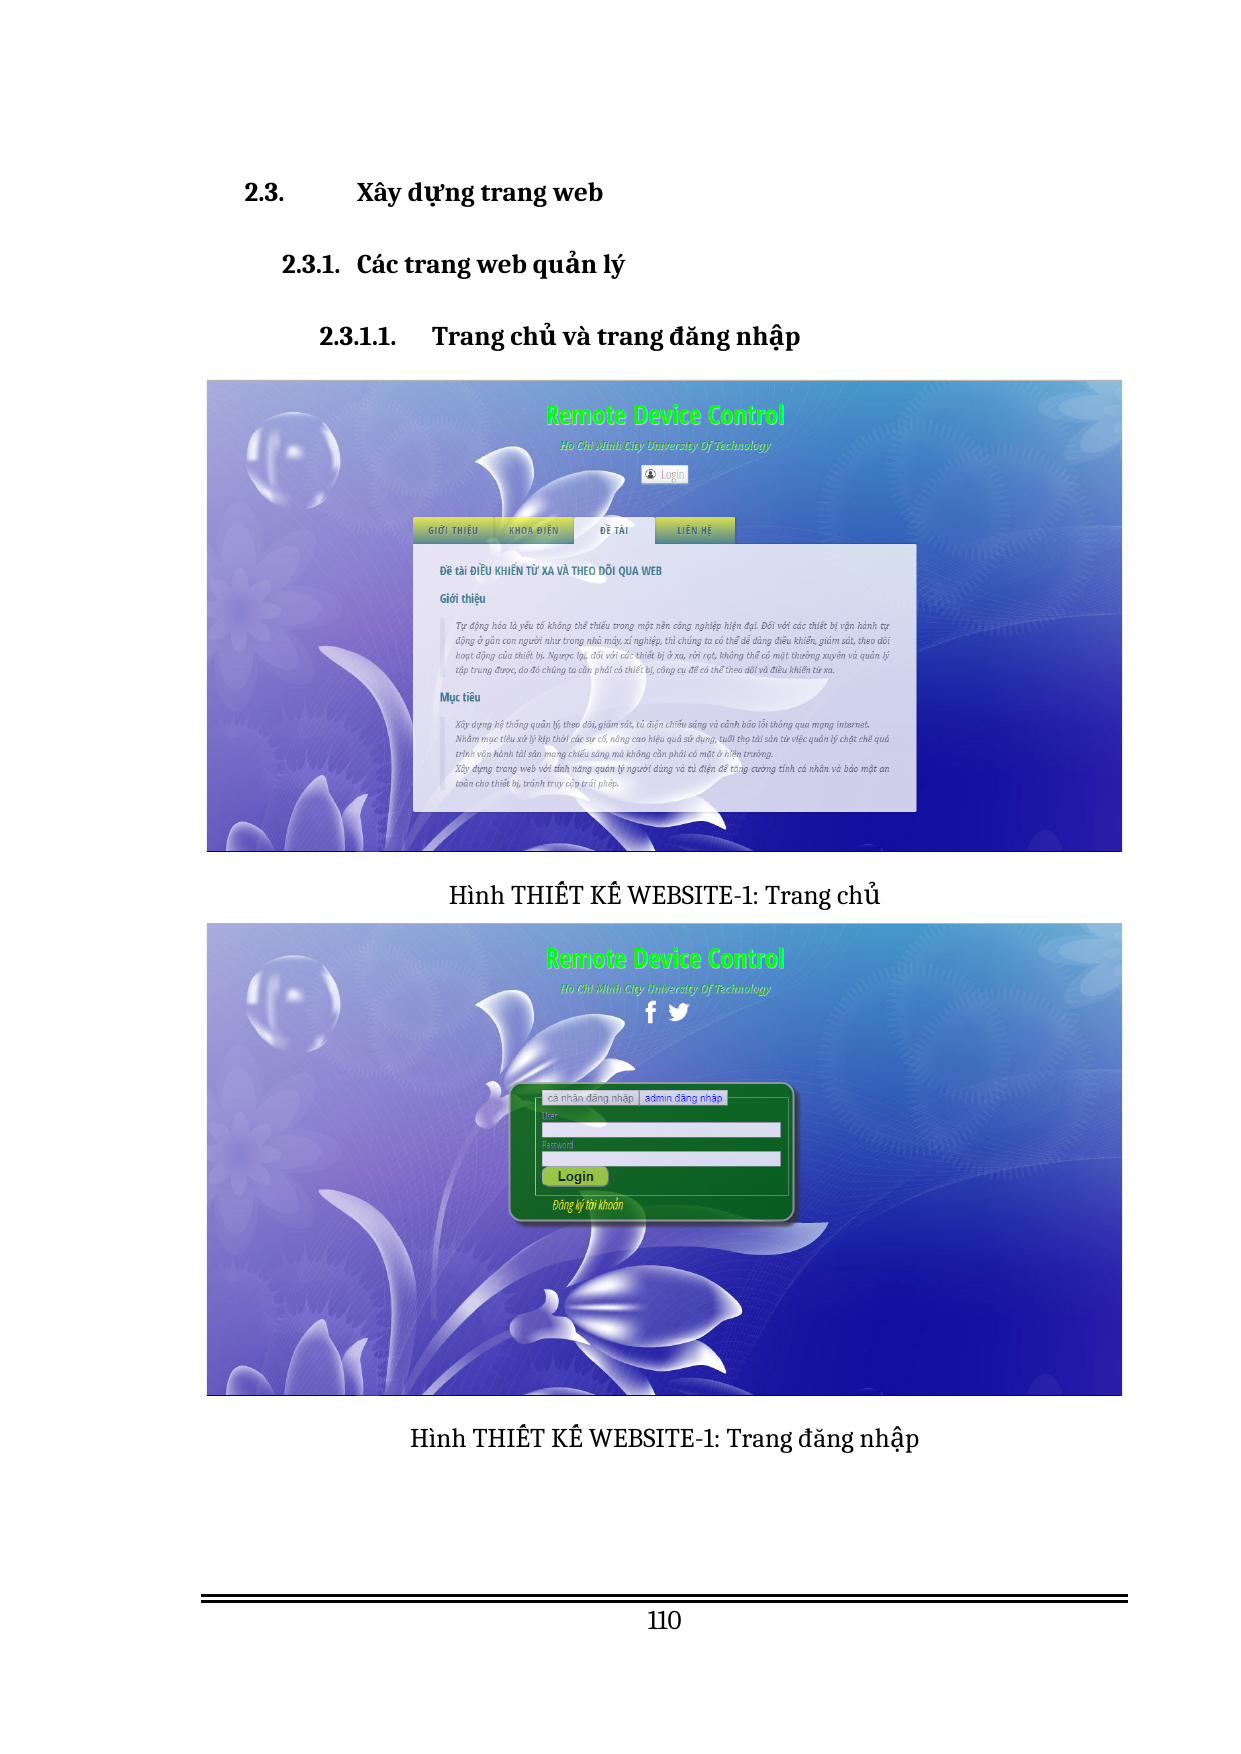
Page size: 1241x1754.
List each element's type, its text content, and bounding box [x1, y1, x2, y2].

text Hình THIẾT KẾ WEBSITE-85: Trang đăng nhập [207, 1423, 1122, 1455]
text Hình THIẾT KẾ WEBSITE-84: Trang chủ [207, 880, 1122, 911]
picture [206, 379, 1123, 852]
subtitle Xây dựng trang web [244, 177, 1122, 208]
subtitle Các trang web quản lý [282, 249, 1122, 280]
subtitle Trang chủ và trang đăng nhập [319, 321, 1122, 352]
picture [206, 923, 1123, 1396]
